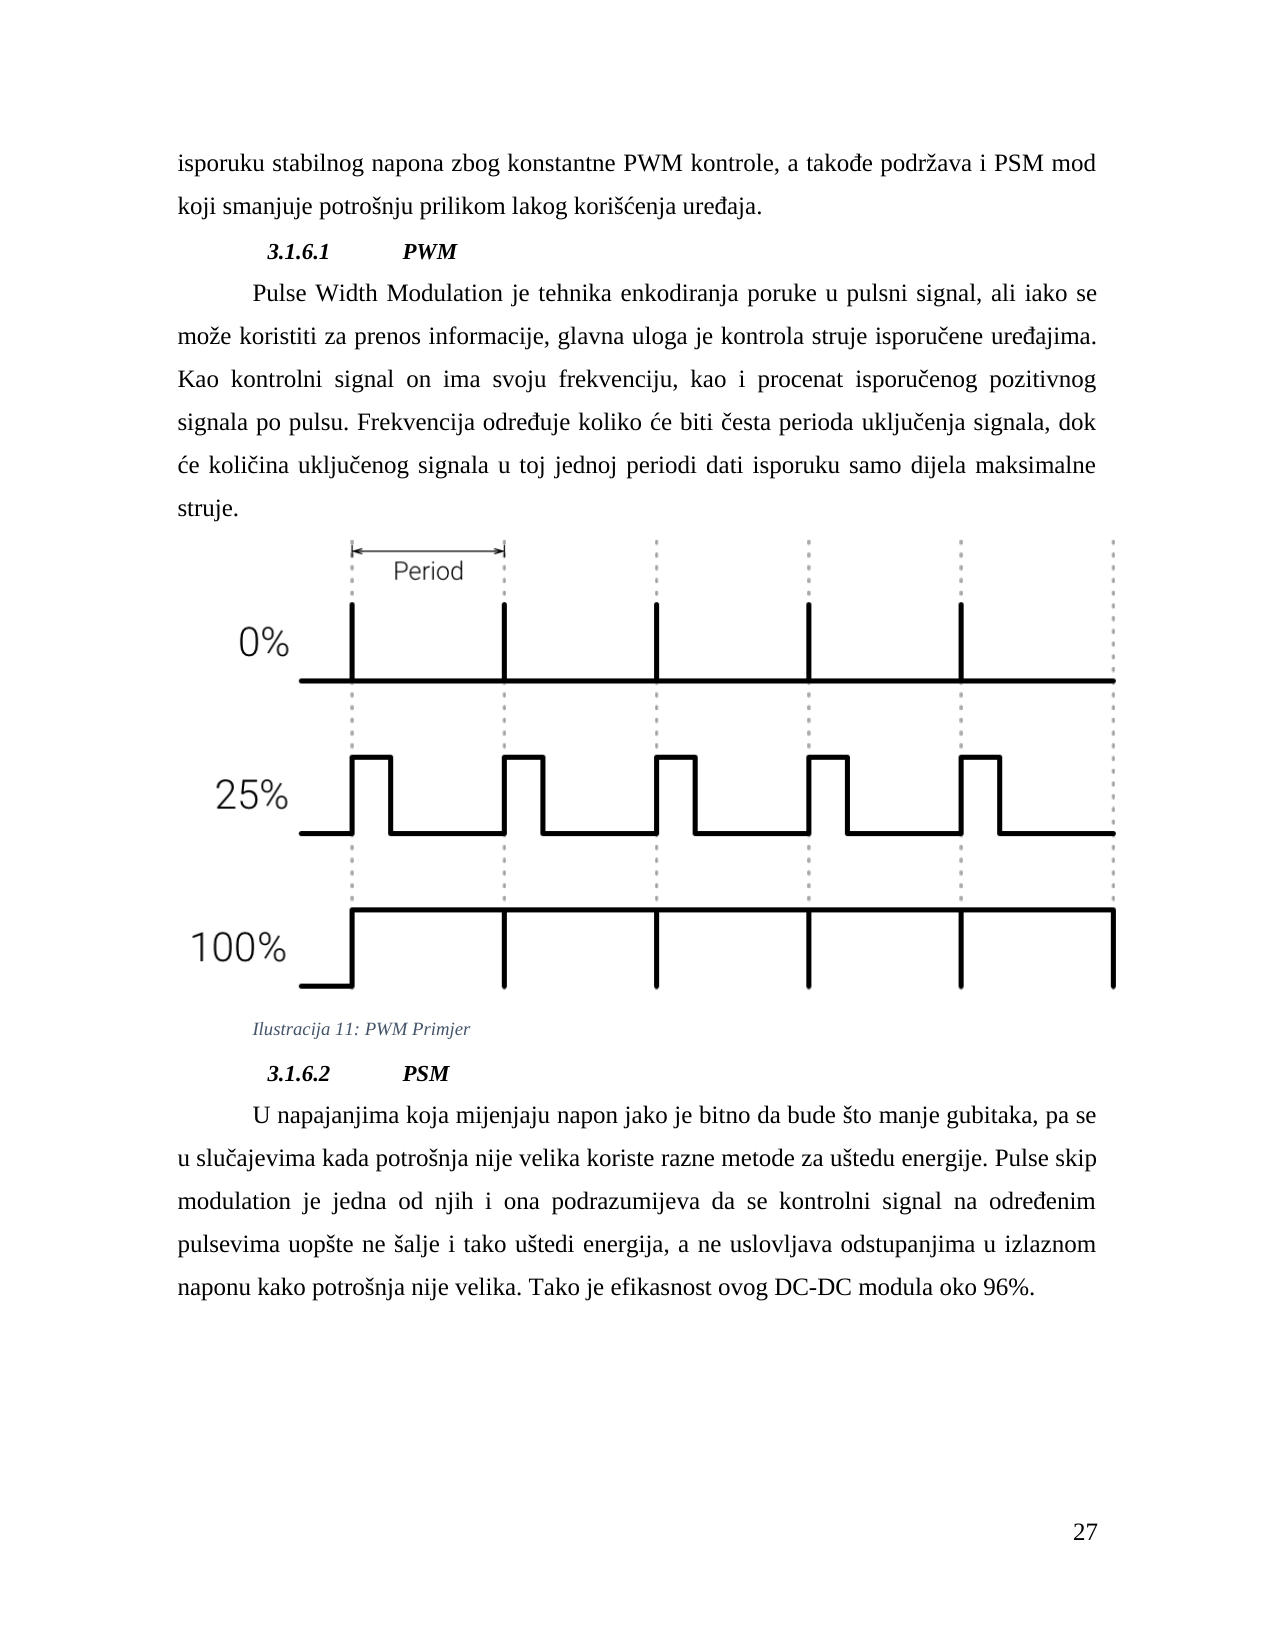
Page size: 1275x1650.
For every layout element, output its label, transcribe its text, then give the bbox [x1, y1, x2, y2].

subtitle PWM [267, 238, 1098, 264]
subtitle PSM [267, 1060, 1098, 1087]
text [177, 148, 1098, 219]
text U napajanjima koja mijenjaju napon jako je bitno da bude što manje gubitaka, pa se u slučajevima kada potrošnja nije velika koriste razne metode za uštedu energije. Pulse skip modulation je jedna od njih i ona podrazumijeva da se kontrolni signal na određenim pulsevima uopšte ne šalje i tako uštedi energija, a ne uslovljava odstupanjima u izlaznom naponu kako potrošnja nije velika. Tako je efikasnost ovog DC-DC modula oko 96%. [177, 1100, 1098, 1301]
text Ilustracija 11: PWM Primjer [177, 1018, 1098, 1039]
text Pulse Width Modulation je tehnika enkodiranja poruke u pulsni signal, ali iako se može koristiti za prenos informacije, glavna uloga je kontrola struje isporučene uređajima. Kao kontrolni signal on ima svoju frekvenciju, kao i procenat isporučenog pozitivnog signala po pulsu. Frekvencija određuje koliko će biti česta perioda uključenja signala, dok će količina uključenog signala u toj jednoj periodi dati isporuku samo dijela maksimalne struje. [177, 278, 1098, 522]
picture [177, 536, 1121, 1004]
